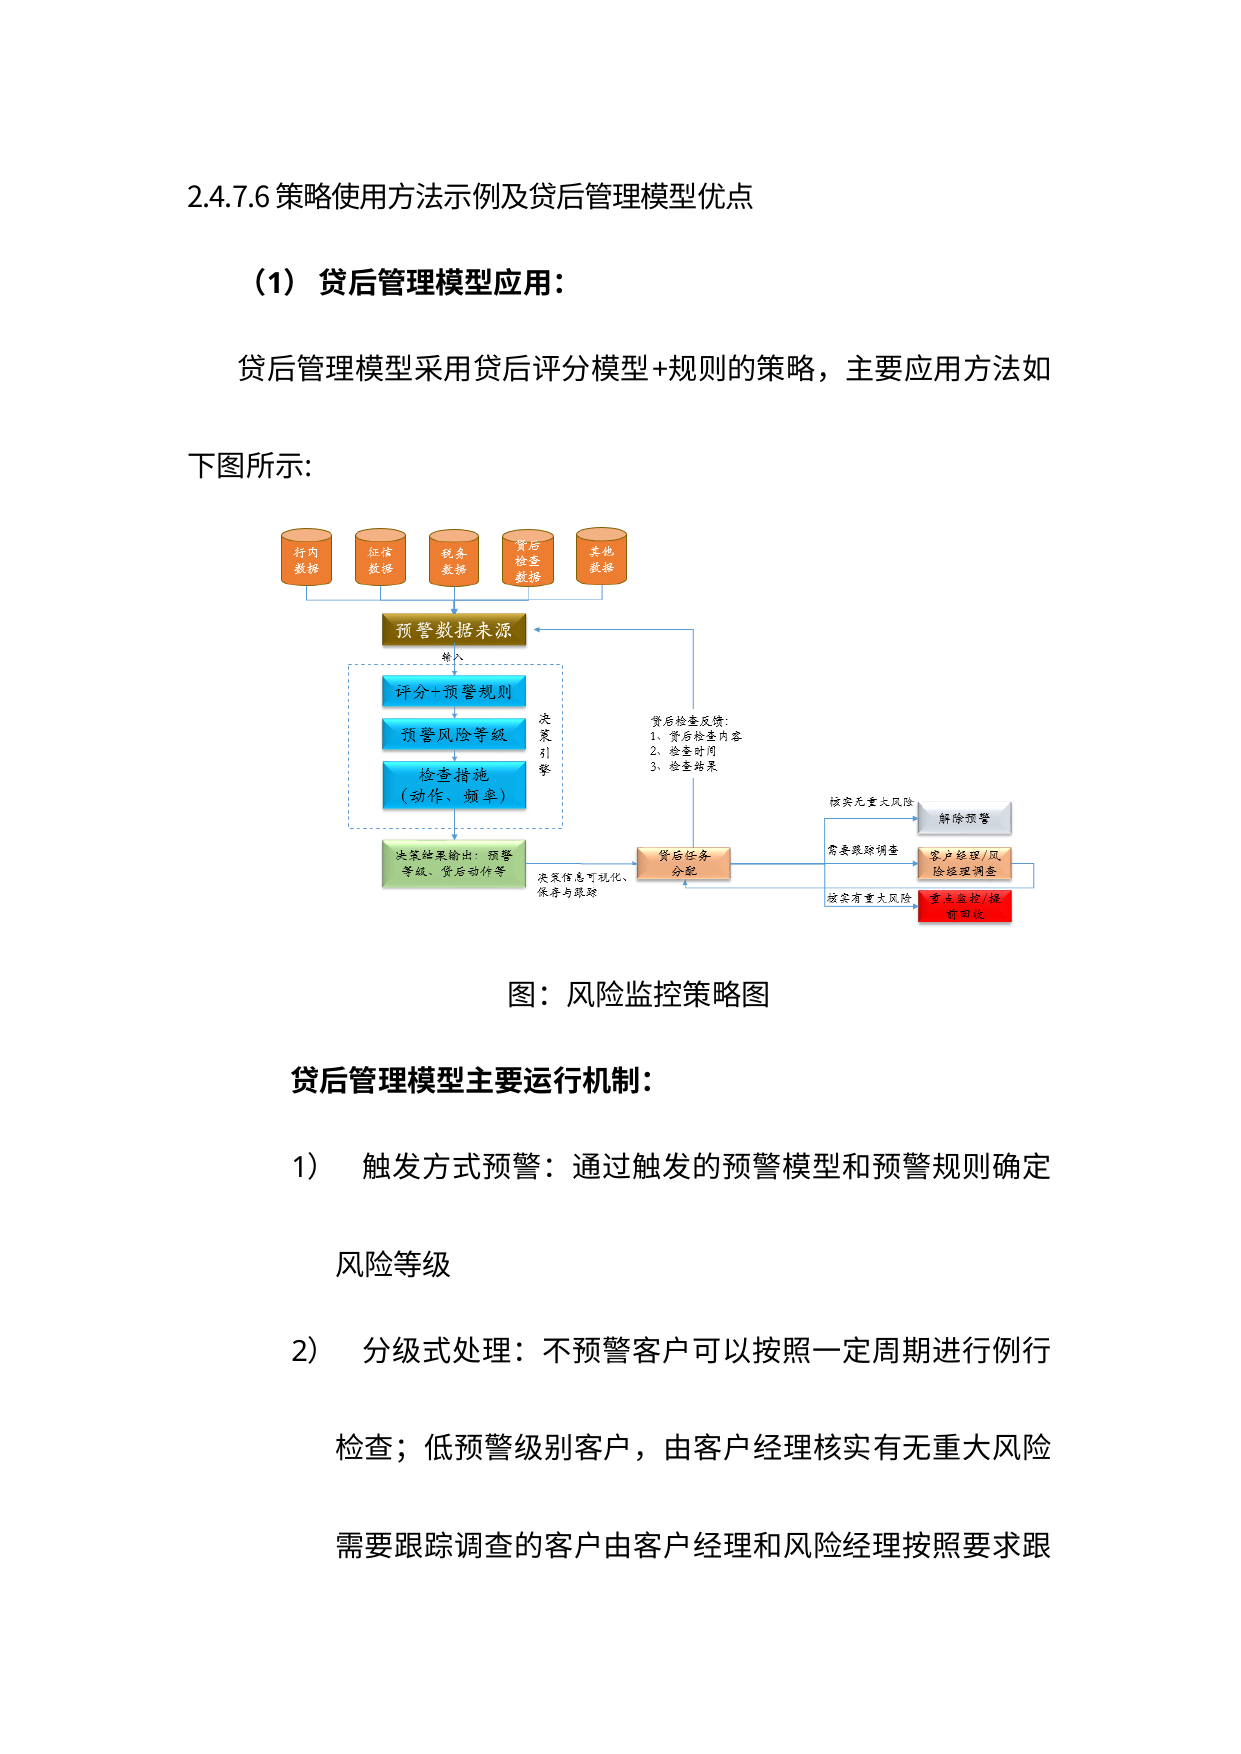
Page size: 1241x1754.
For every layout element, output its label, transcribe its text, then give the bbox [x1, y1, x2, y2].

list 贷后管理模型主要运行机制： [290, 1046, 1053, 1111]
picture [265, 527, 1041, 931]
text 贷后管理模型采用贷后评分模型+规则的策略，主要应用方法如下图所示: [187, 334, 1053, 497]
list 触发方式预警：通过触发的预警模型和预警规则确定风险等级 [291, 1132, 1053, 1295]
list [291, 1316, 1053, 1576]
text 图：风险监控策略图 [187, 960, 1053, 1025]
list 贷后管理模型应用： [237, 248, 1053, 313]
list 策略使用方法示例及贷后管理模型优点 [187, 162, 1053, 227]
